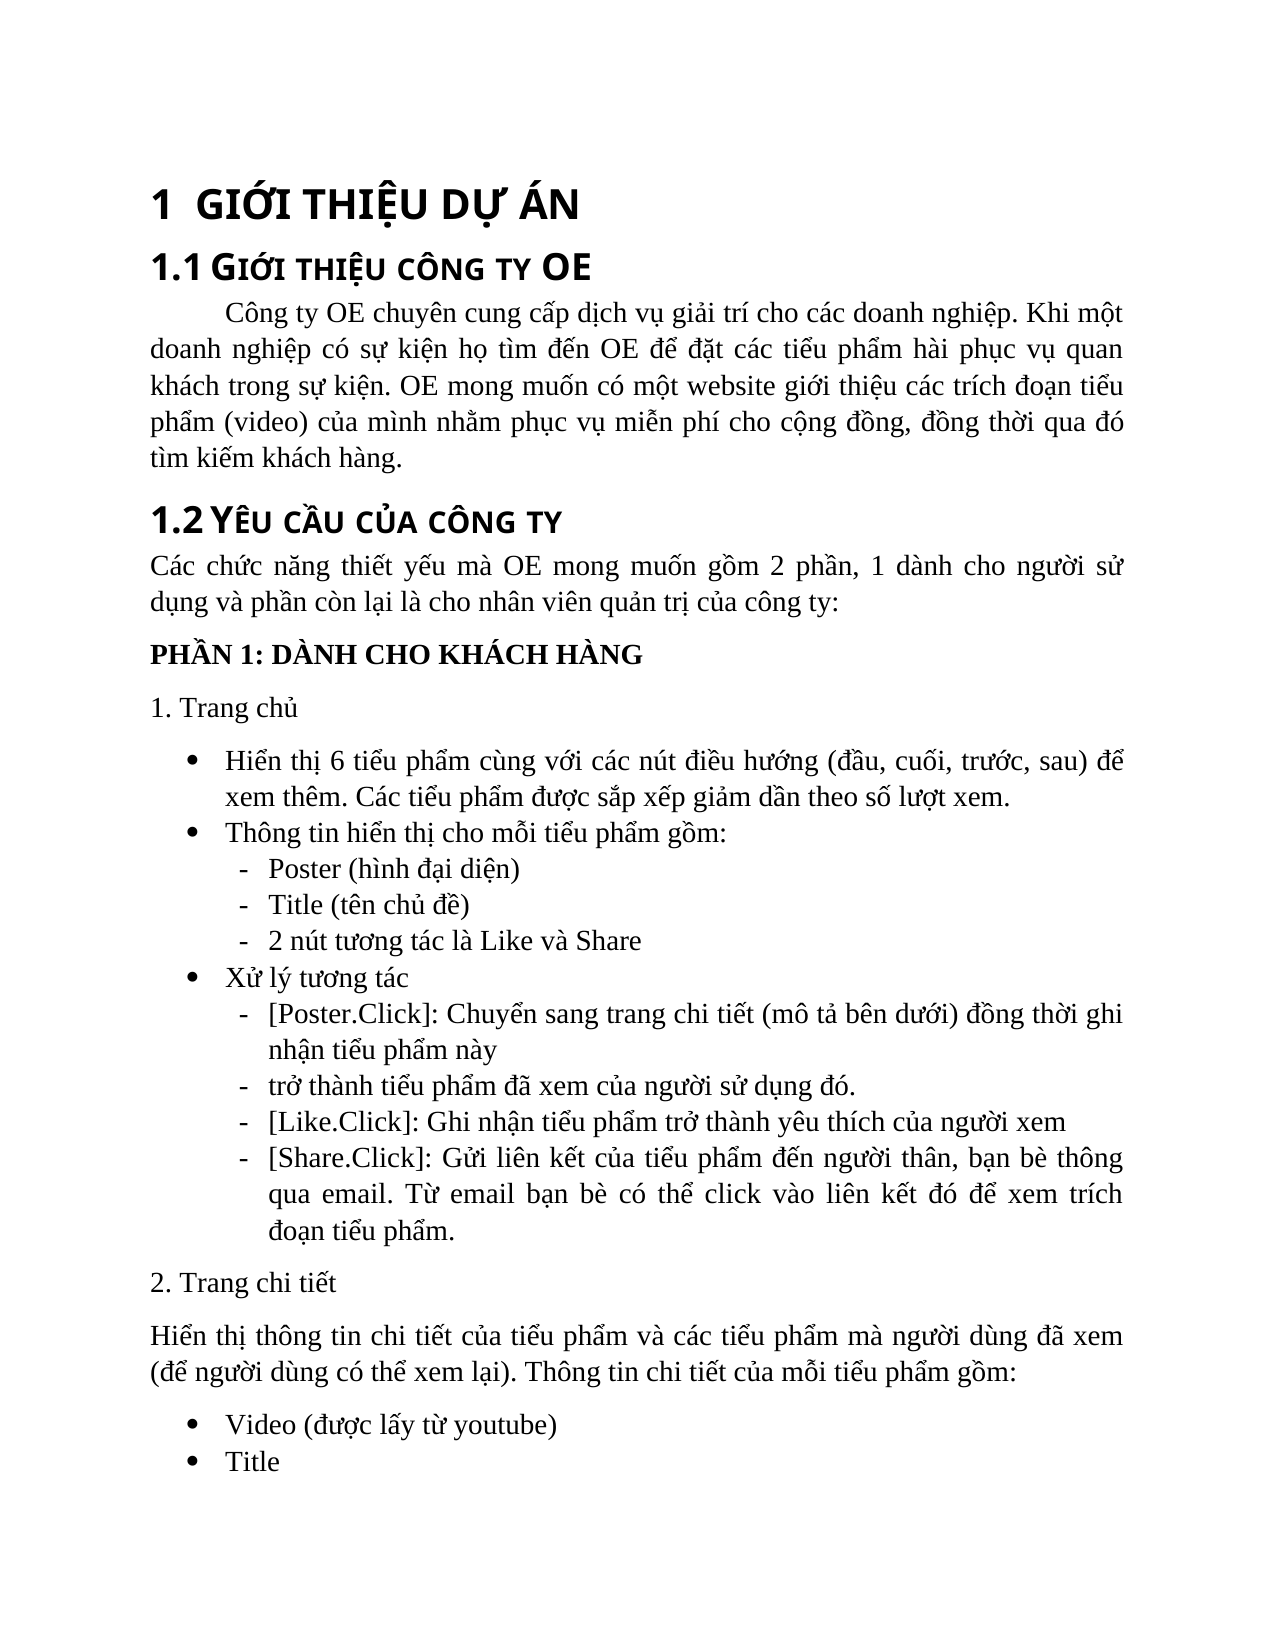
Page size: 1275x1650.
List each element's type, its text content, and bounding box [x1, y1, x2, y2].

subtitle Giới thiệu dự án [150, 175, 1125, 232]
text Công ty OE chuyên cung cấp dịch vụ giải trí cho các doanh nghiệp. Khi một doanh nghiệp có sự kiện họ tìm đến OE để đặt các tiểu phẩm hài phục vụ quan khách trong sự kiện. OE mong muốn có một website giới thiệu các trích đoạn tiểu phẩm (video) của mình nhằm phục vụ miễn phí cho cộng đồng, đồng thời qua đó tìm kiếm khách hàng. [150, 296, 1125, 474]
list Title [187, 1444, 1125, 1477]
list Xử lý tương tác [187, 960, 1125, 993]
text 2. Trang chi tiết [150, 1266, 1125, 1299]
subtitle Yêu cầu của công ty [150, 493, 1125, 544]
list [Like.Click]: Ghi nhận tiểu phẩm trở thành yêu thích của người xem [239, 1104, 1125, 1138]
list Poster (hình đại diện) [239, 851, 1125, 885]
text Các chức năng thiết yếu mà OE mong muốn gồm 2 phần, 1 dành cho người sử dụng và phần còn lại là cho nhân viên quản trị của công ty: [150, 548, 1125, 618]
list Thông tin hiển thị cho mỗi tiểu phẩm gồm: [187, 815, 1125, 849]
list [Share.Click]: Gửi liên kết của tiểu phẩm đến người thân, bạn bè thông qua email. Từ email bạn bè có thể click vào liên kết đó để xem trích đoạn tiểu phẩm. [239, 1141, 1125, 1246]
list Hiển thị 6 tiểu phẩm cùng với các nút điều hướng (đầu, cuối, trước, sau) để xem thêm. Các tiểu phẩm được sắp xếp giảm dần theo số lượt xem. [187, 743, 1125, 812]
text PHẦN 1: DÀNH CHO KHÁCH HÀNG [150, 637, 1125, 671]
subtitle Giới thiệu công ty OE [150, 240, 1125, 291]
list Video (được lấy từ youtube) [187, 1407, 1125, 1441]
list trở thành tiểu phẩm đã xem của người sử dụng đó. [239, 1068, 1125, 1102]
text 1. Trang chủ [150, 690, 1125, 723]
list 2 nút tương tác là Like và Share [239, 923, 1125, 957]
text Hiển thị thông tin chi tiết của tiểu phẩm và các tiểu phẩm mà người dùng đã xem (để người dùng có thể xem lại). Thông tin chi tiết của mỗi tiểu phẩm gồm: [150, 1318, 1125, 1388]
list [Poster.Click]: Chuyển sang trang chi tiết (mô tả bên dưới) đồng thời ghi nhận tiểu phẩm này [239, 996, 1125, 1066]
list Title (tên chủ đề) [239, 887, 1125, 921]
